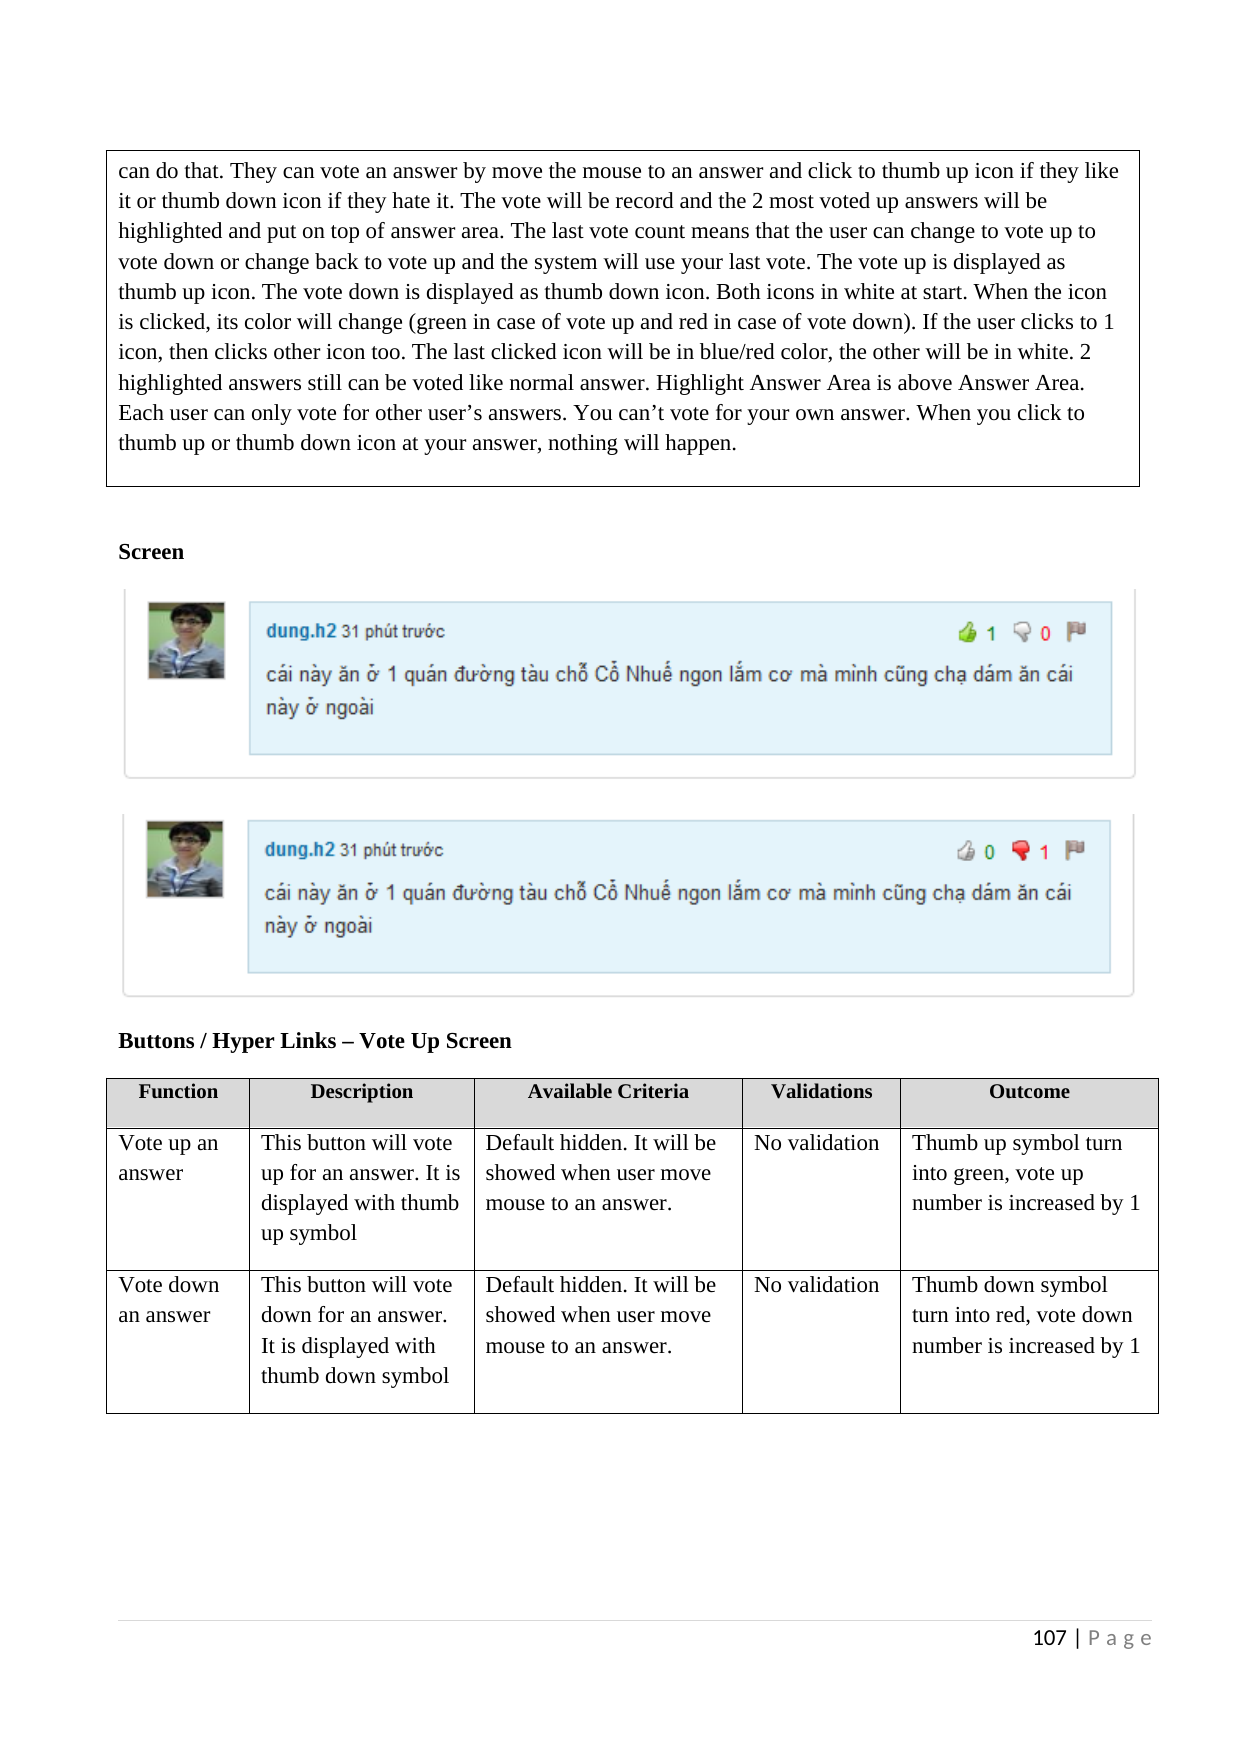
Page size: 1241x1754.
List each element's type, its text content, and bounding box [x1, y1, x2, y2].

text Buttons / Hyper Links – Vote Up Screen [118, 1027, 1152, 1053]
picture [118, 814, 1144, 1002]
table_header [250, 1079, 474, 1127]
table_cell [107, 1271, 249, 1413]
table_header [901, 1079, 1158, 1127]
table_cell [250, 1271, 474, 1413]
text Screen [118, 538, 1152, 564]
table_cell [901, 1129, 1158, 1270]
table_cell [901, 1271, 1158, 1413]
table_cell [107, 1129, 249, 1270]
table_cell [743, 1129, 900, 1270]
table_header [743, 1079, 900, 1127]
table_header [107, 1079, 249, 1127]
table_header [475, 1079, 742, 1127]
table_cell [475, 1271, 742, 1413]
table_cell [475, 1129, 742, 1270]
picture [118, 589, 1147, 790]
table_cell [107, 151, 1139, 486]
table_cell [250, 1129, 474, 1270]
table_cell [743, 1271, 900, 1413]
